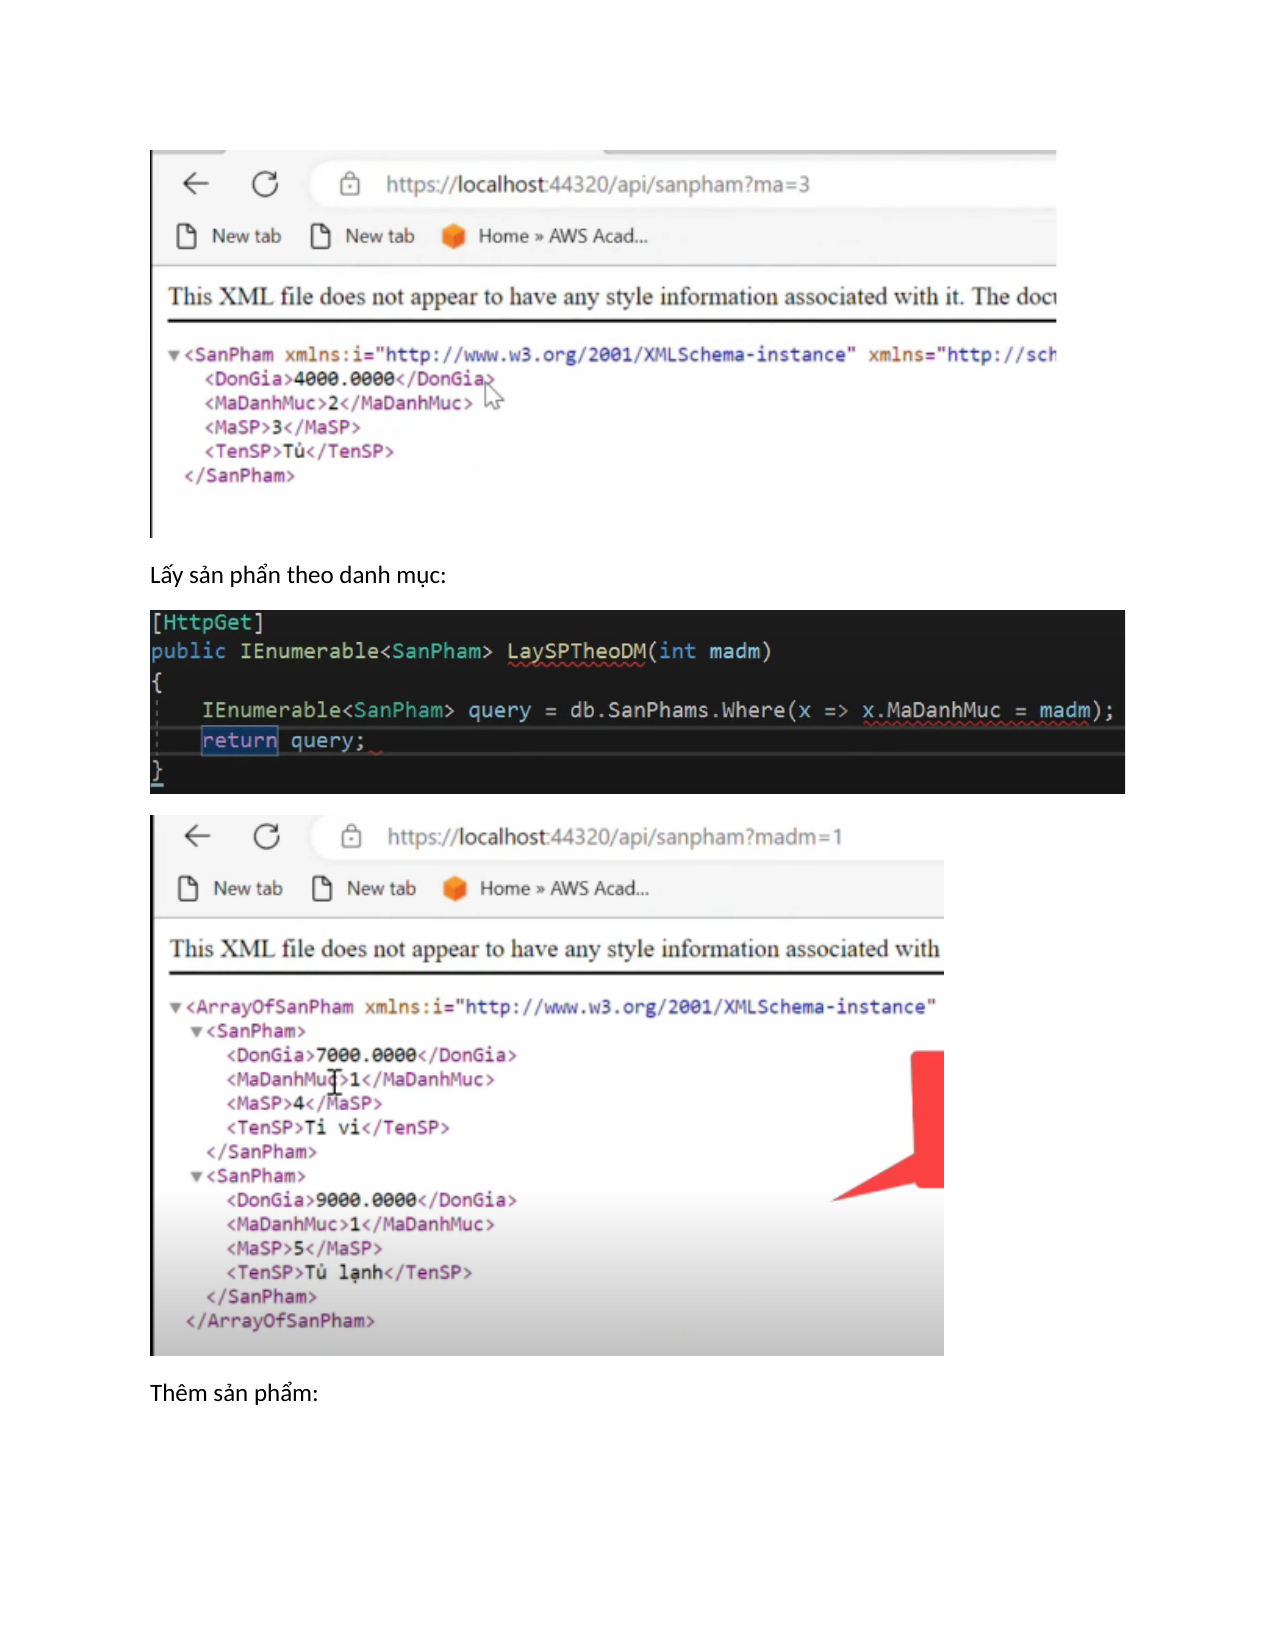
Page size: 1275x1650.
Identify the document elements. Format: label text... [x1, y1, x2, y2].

picture [150, 815, 944, 1356]
picture [150, 150, 1057, 538]
text Thêm sản phẩm: [150, 1377, 1125, 1407]
text Lấy sản phẩn theo danh mục: [150, 559, 1125, 589]
picture [150, 610, 1125, 794]
